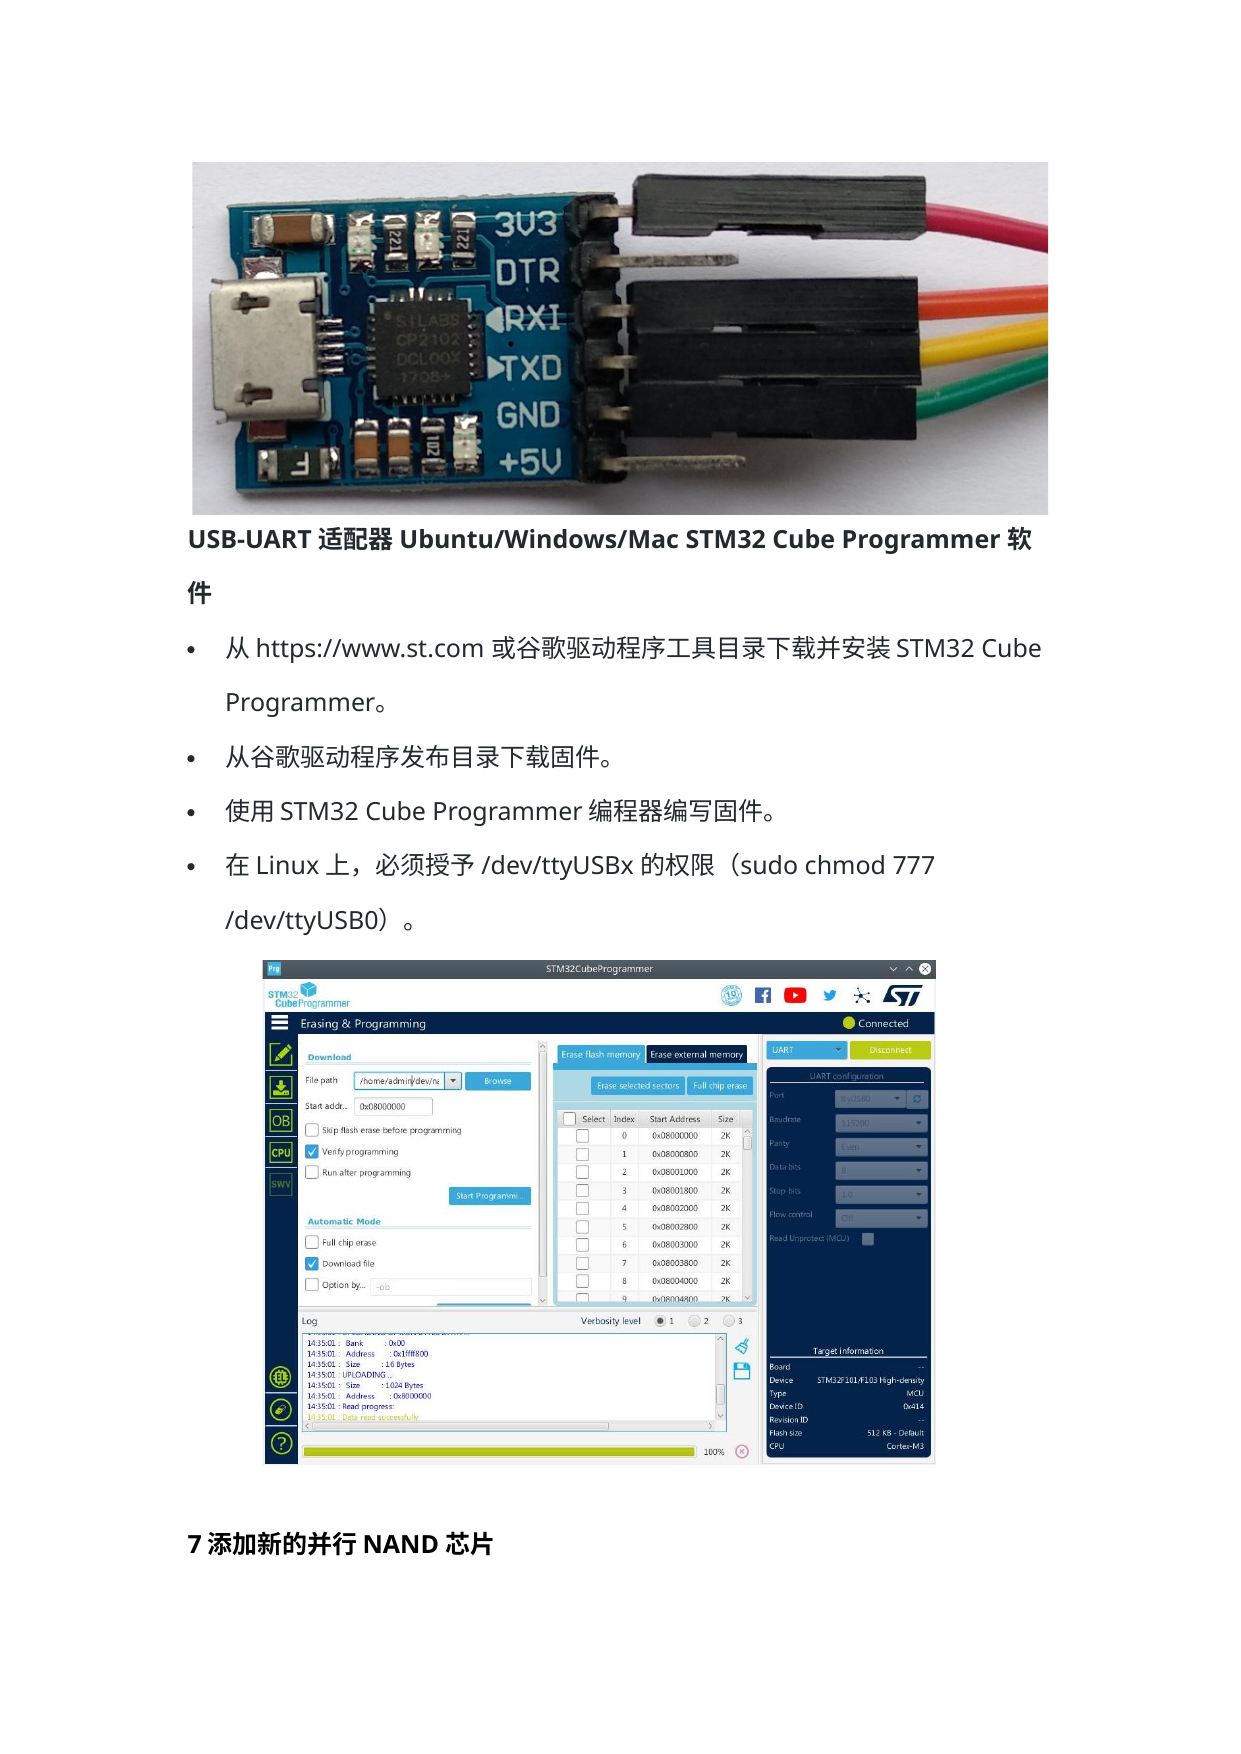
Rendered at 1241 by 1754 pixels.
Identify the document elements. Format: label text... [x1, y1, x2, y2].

subtitle USB-UART 适配器 Ubuntu/Windows/Mac STM32 Cube Programmer 软件 [187, 519, 1053, 610]
list 使用STM32 Cube Programmer编程器编写固件。 [187, 791, 1053, 828]
list 在 Linux 上，必须授予 /dev/ttyUSBx 的权限（sudo chmod 777 /dev/ttyUSB0）。 [187, 846, 1053, 936]
picture [262, 960, 936, 1465]
list 从 https://www.st.com 或谷歌驱动程序工具目录下载并安装STM32 Cube Programmer。 [187, 628, 1053, 719]
list 从谷歌驱动程序发布目录下载固件。 [187, 737, 1053, 773]
subtitle 7添加新的并行 NAND 芯片 [187, 1510, 1053, 1575]
picture [192, 162, 1049, 515]
